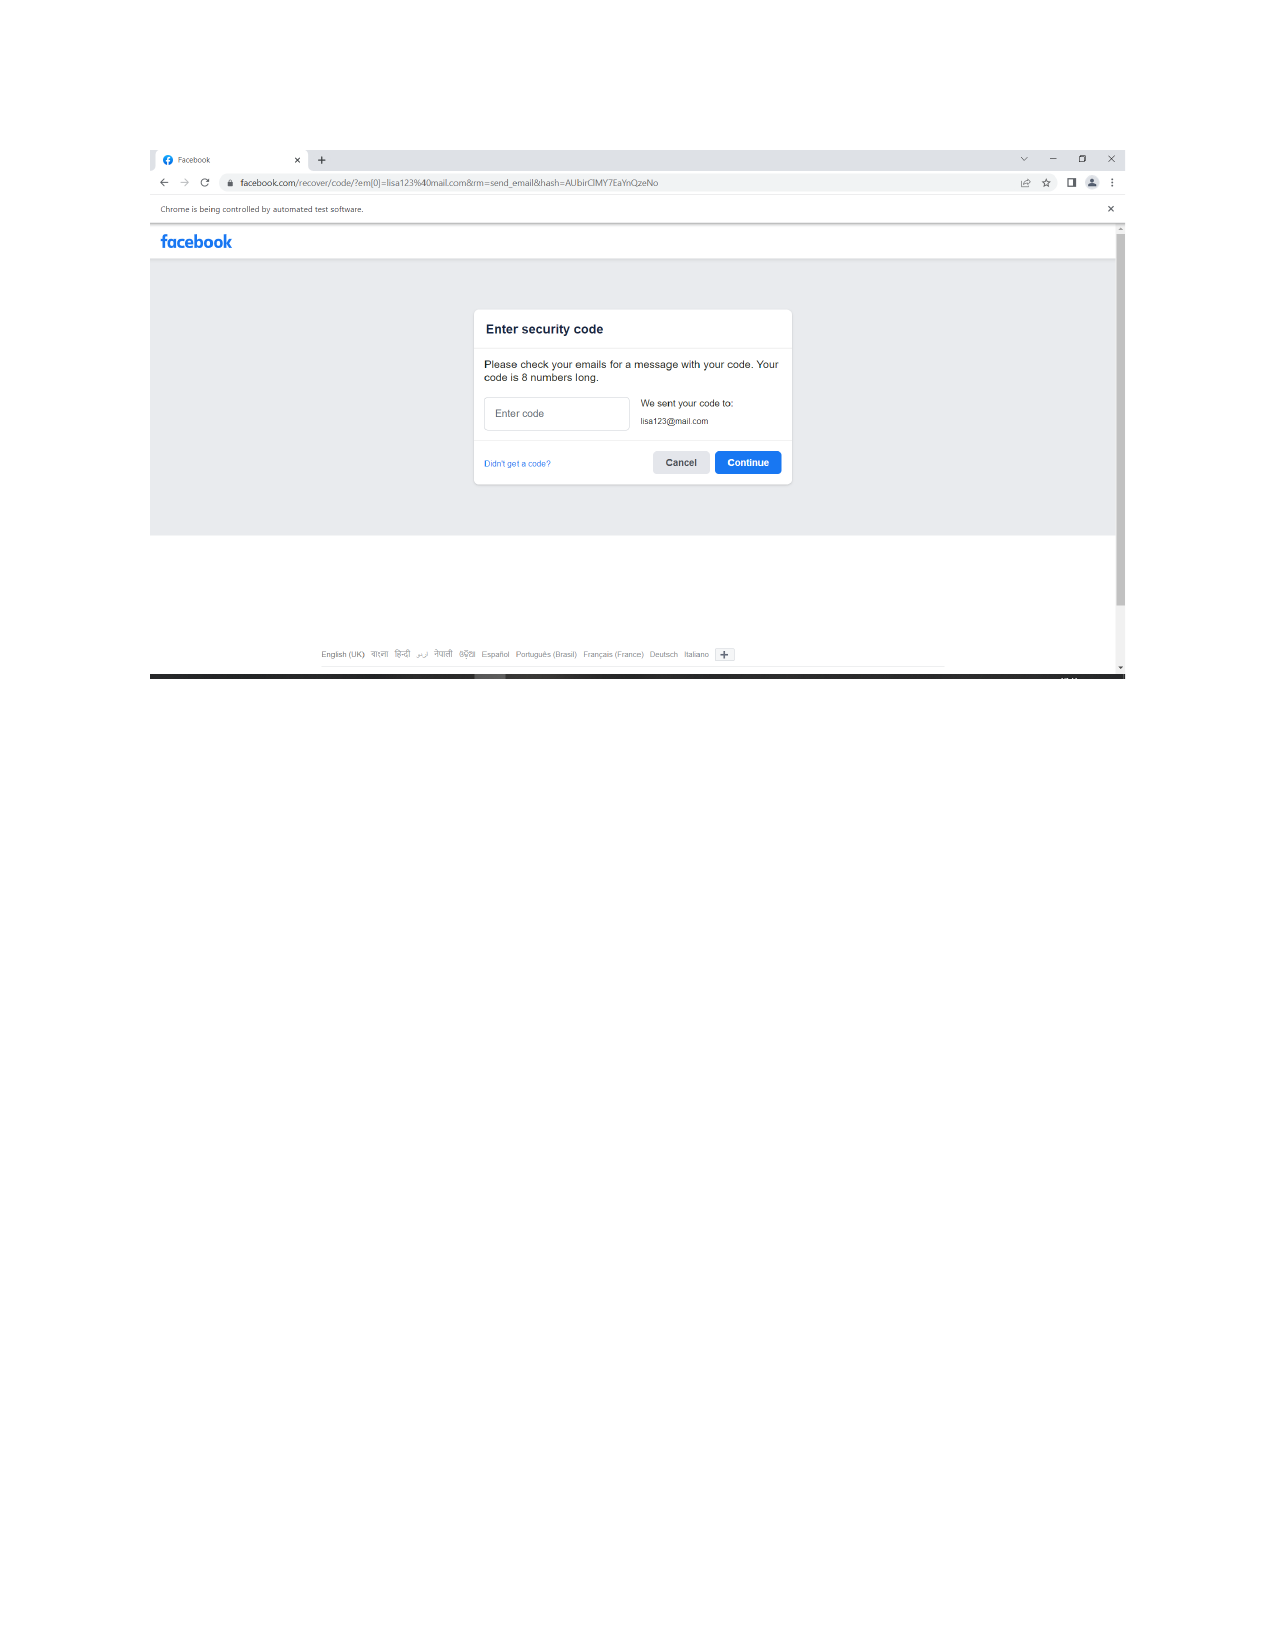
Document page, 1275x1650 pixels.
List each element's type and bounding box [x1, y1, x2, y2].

picture [150, 150, 1125, 679]
